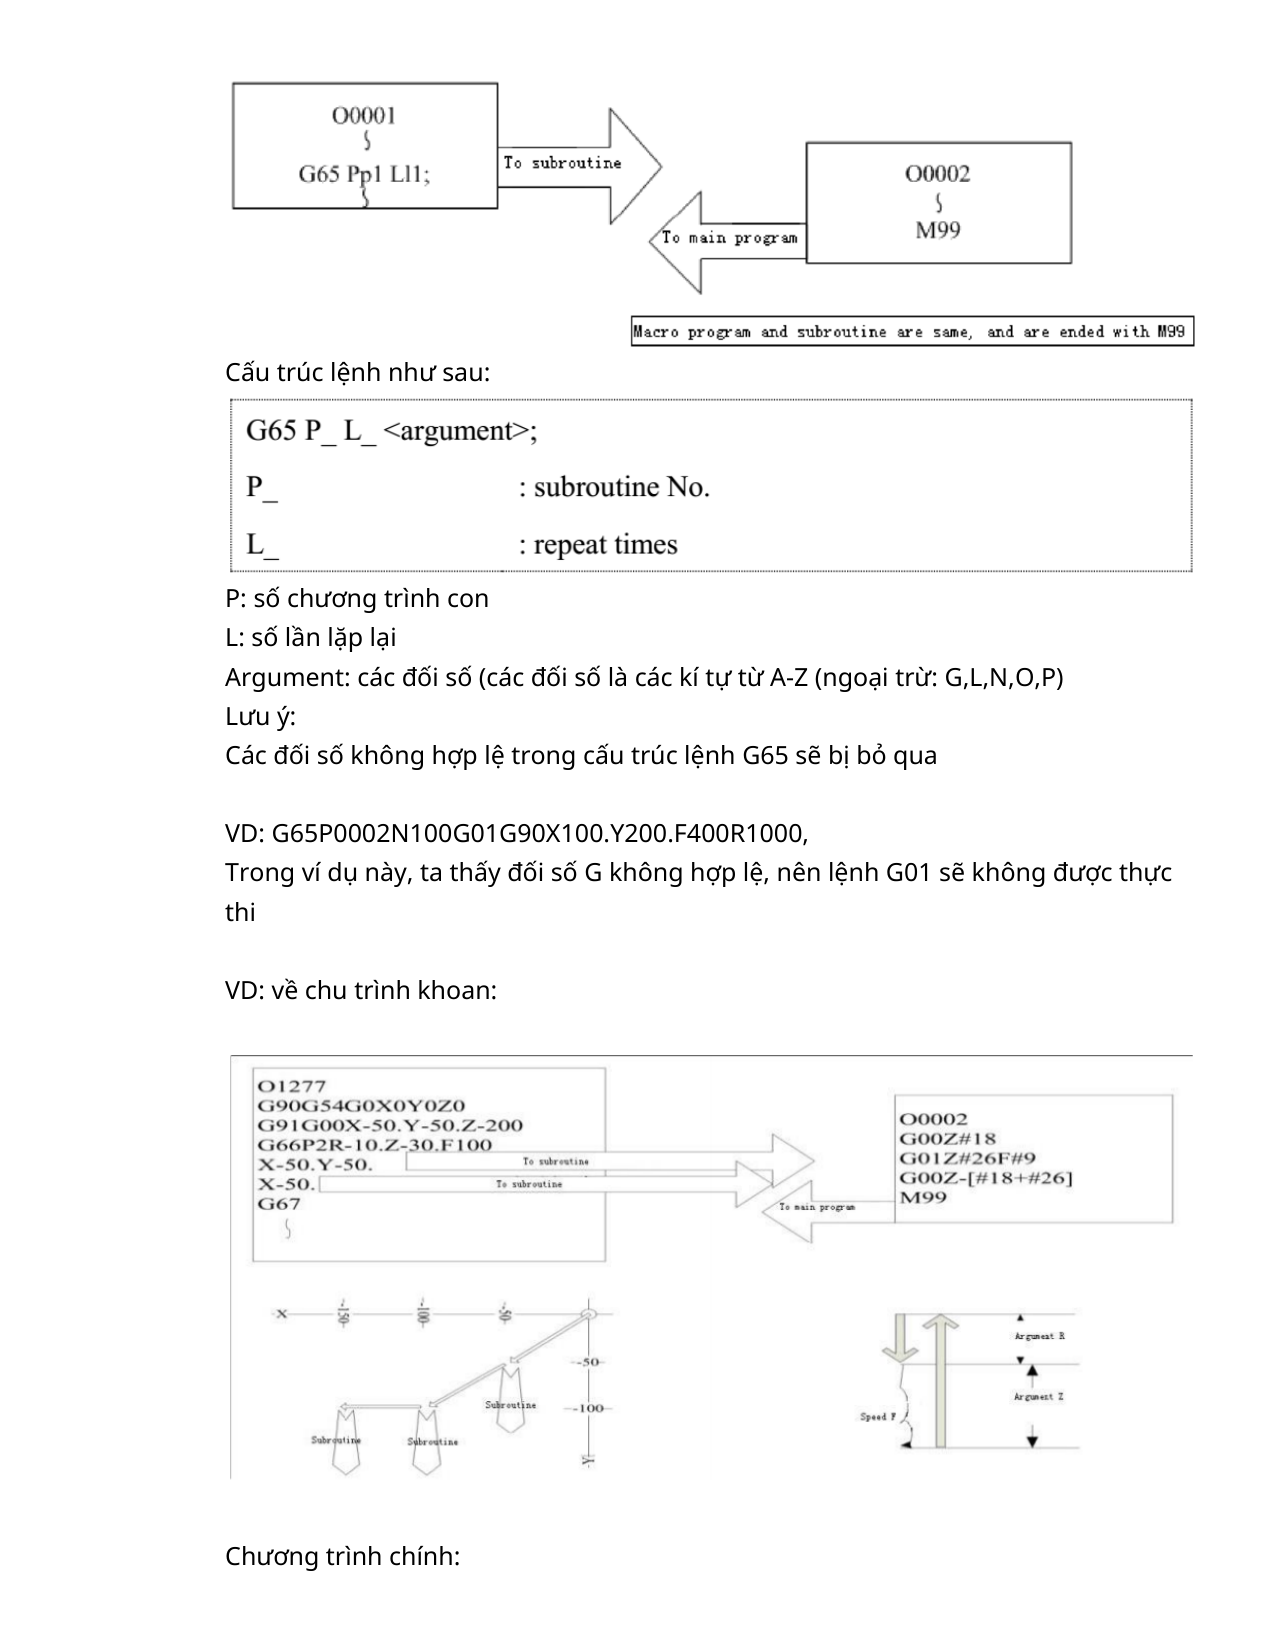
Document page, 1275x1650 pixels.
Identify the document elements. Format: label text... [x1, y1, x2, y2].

list Các đối số không hợp lệ trong cấu trúc lệnh G65 sẽ bị bỏ qua [225, 737, 1200, 772]
list Lưu ý: [225, 698, 1200, 732]
picture [225, 75, 1200, 351]
picture [225, 393, 1200, 577]
list VD: về chu trình khoan: [225, 972, 1200, 1007]
list Argument: các đối số (các đối số là các kí tự từ A-Z (ngoại trừ: G,L,N,O,P) [225, 659, 1200, 693]
list Chương trình chính: [225, 1538, 1200, 1572]
list Trong ví dụ này, ta thấy đối số G không hợp lệ, nên lệnh G01 sẽ không được thực thi [225, 855, 1200, 928]
list L: số lần lặp lại [225, 620, 1200, 654]
list P: số chương trình con [225, 581, 1200, 615]
picture [225, 1050, 1200, 1495]
list Cấu trúc lệnh như sau: [225, 354, 1200, 388]
list VD: G65P0002N100G01G90X100.Y200.F400R1000, [225, 816, 1200, 850]
